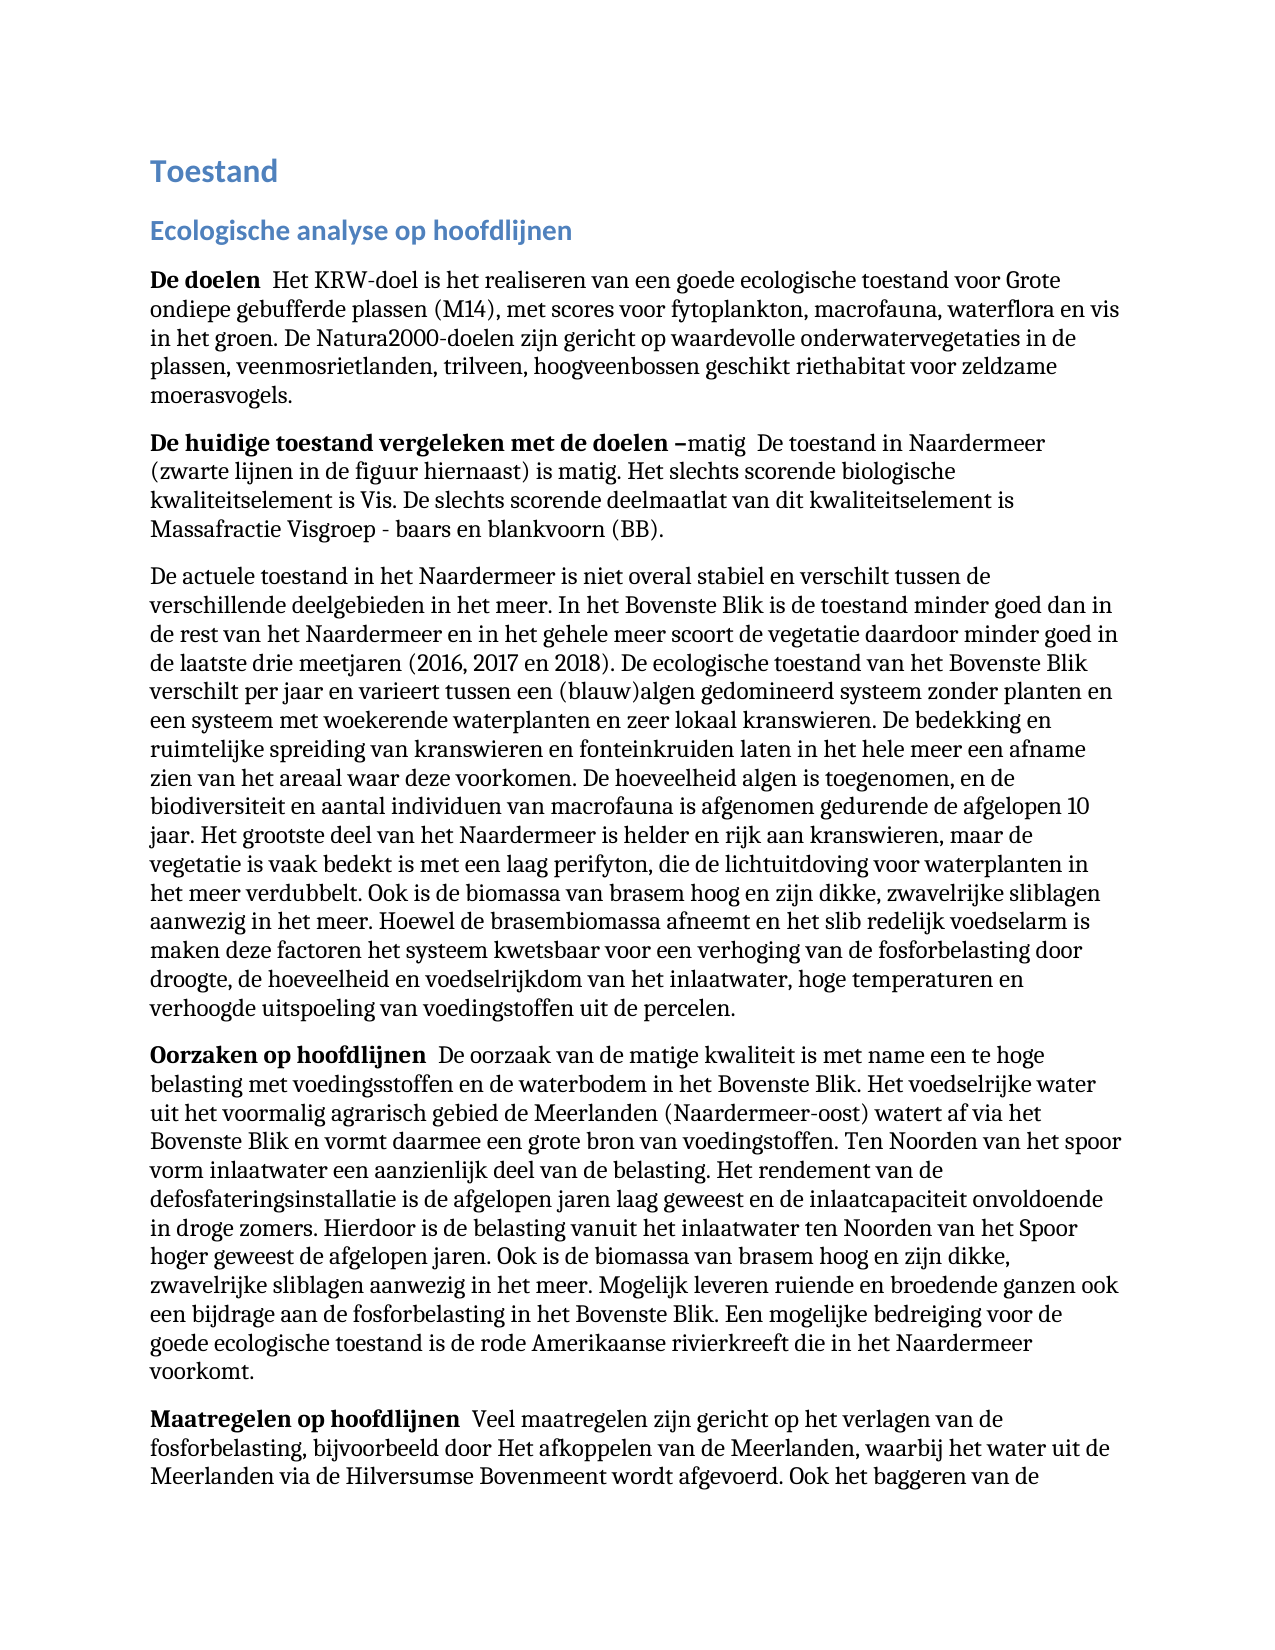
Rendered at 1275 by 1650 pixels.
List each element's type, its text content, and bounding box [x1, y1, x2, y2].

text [150, 1405, 1125, 1491]
text Oorzaken op hoofdlijnen De oorzaak van de matige kwaliteit is met name een te hoge belasting met voedingsstoffen en de waterbodem in het Bovenste Blik. Het voedselrijke water uit het voormalig agrarisch gebied de Meerlanden (Naardermeer-oost) watert af via het Bovenste Blik en vormt daarmee een grote bron van voedingstoffen. Ten Noorden van het spoor vorm inlaatwater een aanzienlijk deel van de belasting. Het rendement van de defosfateringsinstallatie is de afgelopen jaren laag geweest en de inlaatcapaciteit onvoldoende in droge zomers. Hierdoor is de belasting vanuit het inlaatwater ten Noorden van het Spoor hoger geweest de afgelopen jaren. Ook is de biomassa van brasem hoog en zijn dikke, zwavelrijke sliblagen aanwezig in het meer. Mogelijk leveren ruiende en broedende ganzen ook een bijdrage aan de fosforbelasting in het Bovenste Blik. Een mogelijke bedreiging voor de goede ecologische toestand is de rode Amerikaanse rivierkreeft die in het Naardermeer voorkomt. [150, 1041, 1125, 1386]
subtitle Ecologische analyse op hoofdlijnen [150, 212, 1125, 247]
text De doelen Het KRW-doel is het realiseren van een goede ecologische toestand voor Grote ondiepe gebufferde plassen (M14), met scores voor fytoplankton, macrofauna, waterflora en vis in het groen. De Natura2000-doelen zijn gericht op waardevolle onderwatervegetaties in de plassen, veenmosrietlanden, trilveen, hoogveenbossen geschikt riethabitat voor zeldzame moerasvogels. [150, 266, 1125, 410]
text De huidige toestand vergeleken met de doelen –matig De toestand in Naardermeer (zwarte lijnen in de figuur hiernaast) is matig. Het slechts scorende biologische kwaliteitselement is Vis. De slechts scorende deelmaatlat van dit kwaliteitselement is Massafractie Visgroep - baars en blankvoorn (BB). [150, 428, 1125, 543]
text De actuele toestand in het Naardermeer is niet overal stabiel en verschilt tussen de verschillende deelgebieden in het meer. In het Bovenste Blik is de toestand minder goed dan in de rest van het Naardermeer en in het gehele meer scoort de vegetatie daardoor minder goed in de laatste drie meetjaren (2016, 2017 en 2018). De ecologische toestand van het Bovenste Blik verschilt per jaar en varieert tussen een (blauw)algen gedomineerd systeem zonder planten en een systeem met woekerende waterplanten en zeer lokaal kranswieren. De bedekking en ruimtelijke spreiding van kranswieren en fonteinkruiden laten in het hele meer een afname zien van het areaal waar deze voorkomen. De hoeveelheid algen is toegenomen, en de biodiversiteit en aantal individuen van macrofauna is afgenomen gedurende de afgelopen 10 jaar. Het grootste deel van het Naardermeer is helder en rijk aan kranswieren, maar de vegetatie is vaak bedekt is met een laag perifyton, die de lichtuitdoving voor waterplanten in het meer verdubbelt. Ook is de biomassa van brasem hoog en zijn dikke, zwavelrijke sliblagen aanwezig in het meer. Hoewel de brasembiomassa afneemt en het slib redelijk voedselarm is maken deze factoren het systeem kwetsbaar voor een verhoging van de fosforbelasting door droogte, de hoeveelheid en voedselrijkdom van het inlaatwater, hoge temperaturen en verhoogde uitspoeling van voedingstoffen uit de percelen. [150, 562, 1125, 1022]
subtitle Toestand [150, 150, 1125, 191]
